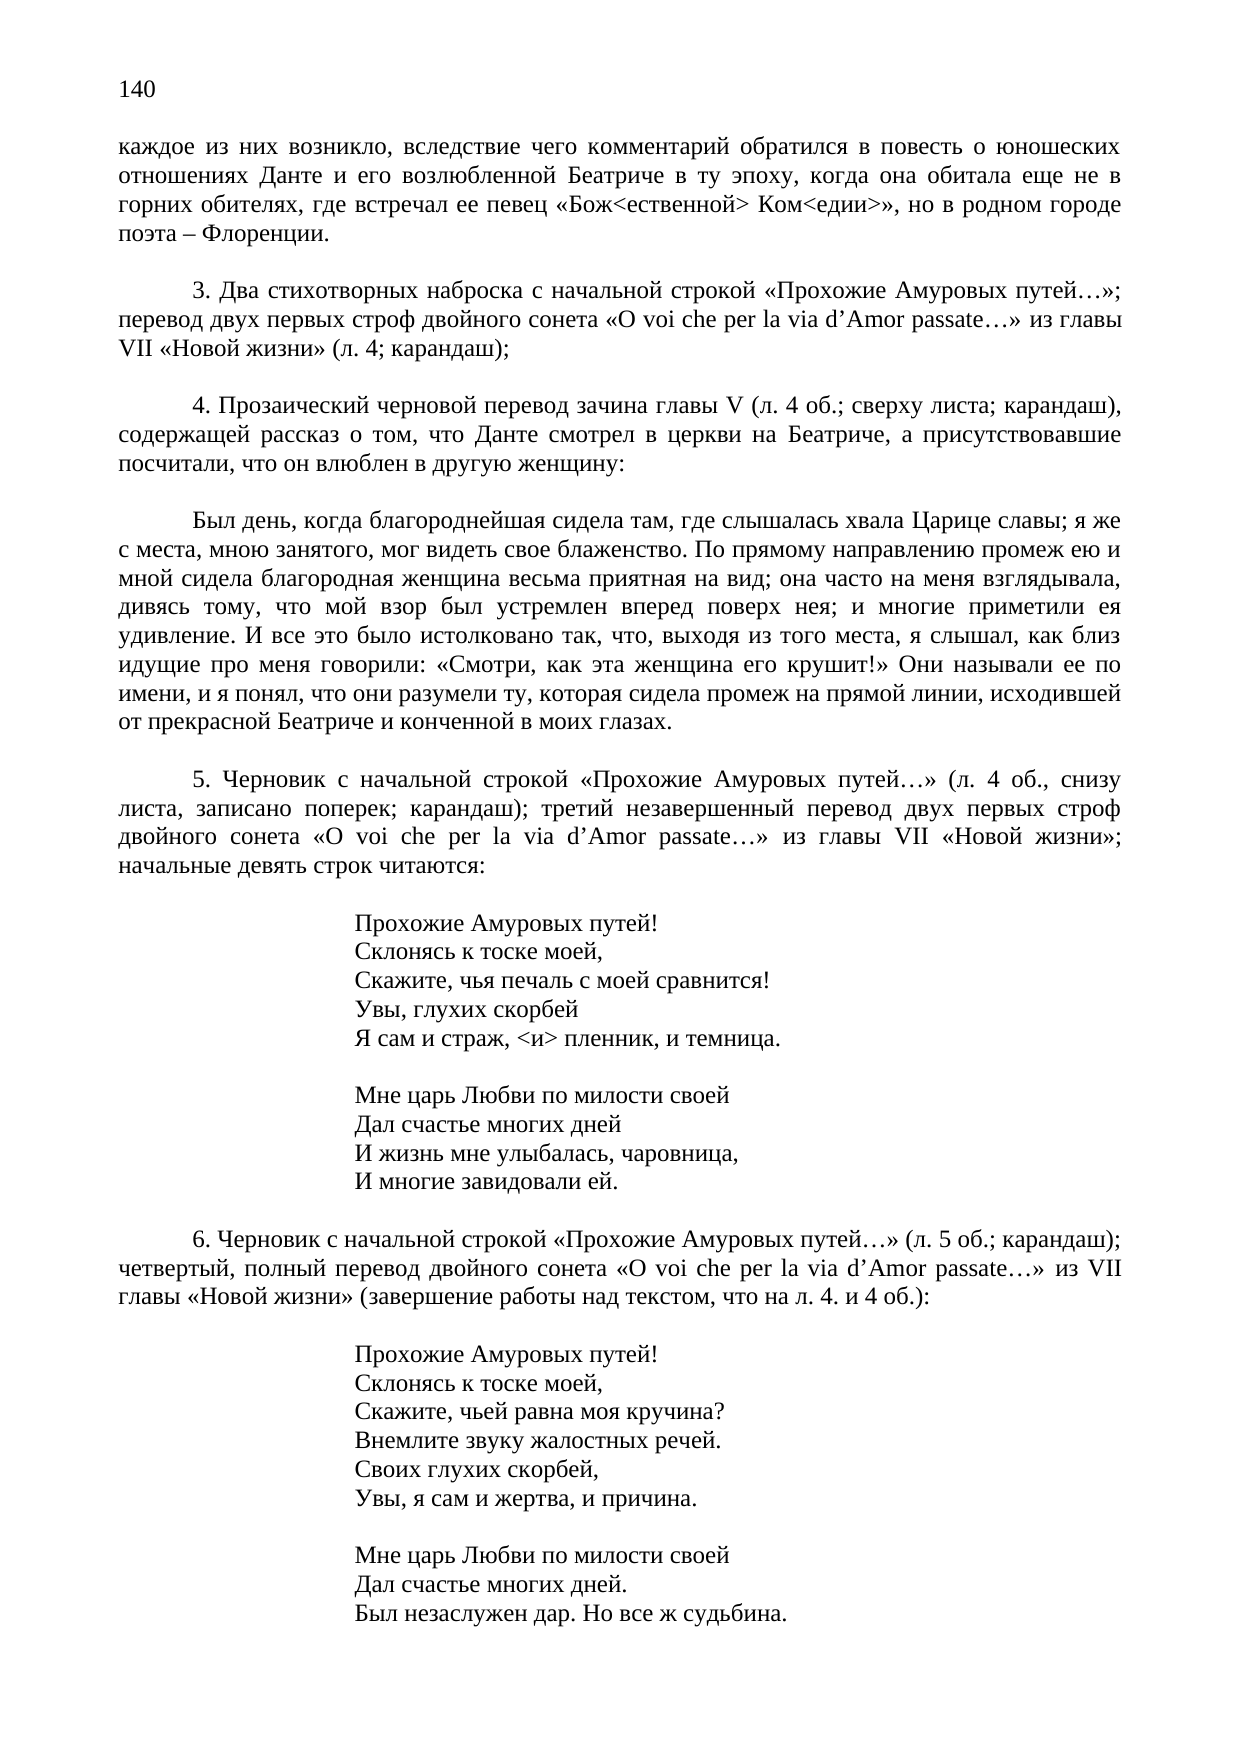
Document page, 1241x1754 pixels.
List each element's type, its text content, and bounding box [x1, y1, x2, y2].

text Скажите, чья печаль с моей сравнится! [118, 965, 1122, 994]
text Внемлите звуку жалостных речей. [118, 1425, 1122, 1454]
text Дал счастье многих дней [118, 1109, 1122, 1138]
text Прохожие Амуровых путей! [118, 908, 1122, 936]
text Увы, я сам и жертва, и причина. [118, 1483, 1122, 1511]
text 6. Черновик с начальной строкой «Прохожие Амуровых путей…» (л. 5 об.; карандаш); четвертый, полный перевод двойного сонета «O voi che per la via d’Amor passate…» из VII главы «Новой жизни» (завершение работы над текстом, что на л. 4. и 4 об.): [118, 1224, 1122, 1310]
text Дал счастье многих дней. [118, 1569, 1122, 1598]
text И многие завидовали ей. [118, 1166, 1122, 1195]
text Своих глухих скорбей, [118, 1454, 1122, 1483]
text Увы, глухих скорбей [118, 994, 1122, 1023]
text 4. Прозаический черновой перевод зачина главы V (л. 4 об.; сверху листа; карандаш), содержащей рассказ о том, что Данте смотрел в церкви на Беатриче, а присутствовавшие посчитали, что он влюблен в другую женщину: [118, 390, 1122, 476]
text Был день, когда благороднейшая сидела там, где слышалась хвала Царице славы; я же с места, мною занятого, мог видеть свое блаженство. По прямому направлению промеж ею и мной сидела благородная женщина весьма приятная на вид; она часто на меня взглядывала, дивясь тому, что мой взор был устремлен вперед поверх нея; и многие приметили ея удивление. И все это было истолковано так, что, выходя из того места, я слышал, как близ идущие про меня говорили: «Смотри, как эта женщина его крушит!» Они называли ее по имени, и я понял, что они разумели ту, которая сидела промеж на прямой линии, исходившей от прекрасной Беатриче и конченной в моих глазах. [118, 505, 1122, 735]
text Склонясь к тоске моей, [118, 1368, 1122, 1396]
text Я сам и страж, <и> пленник, и темница. [118, 1023, 1122, 1051]
text Мне царь Любви по милости своей [118, 1080, 1122, 1109]
text Прохожие Амуровых путей! [118, 1339, 1122, 1368]
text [118, 131, 1122, 246]
text 3. Два стихотворных наброска с начальной строкой «Прохожие Амуровых путей…»; перевод двух первых строф двойного сонета «O voi che per la via d’Amor passate…» из главы VII «Новой жизни» (л. 4; карандаш); [118, 275, 1122, 361]
text Мне царь Любви по милости своей [118, 1540, 1122, 1569]
text Скажите, чьей равна моя кручина? [118, 1396, 1122, 1425]
text 5. Черновик с начальной строкой «Прохожие Амуровых путей…» (л. 4 об., снизу листа, записано поперек; карандаш); третий незавершенный перевод двух первых строф двойного сонета «O voi che per la via d’Amor passate…» из главы VII «Новой жизни»; начальные девять строк читаются: [118, 764, 1122, 879]
text И жизнь мне улыбалась, чаровница, [118, 1138, 1122, 1166]
text Был незаслужен дар. Но все ж судьбина. [118, 1598, 1122, 1626]
text Склонясь к тоске моей, [118, 936, 1122, 965]
